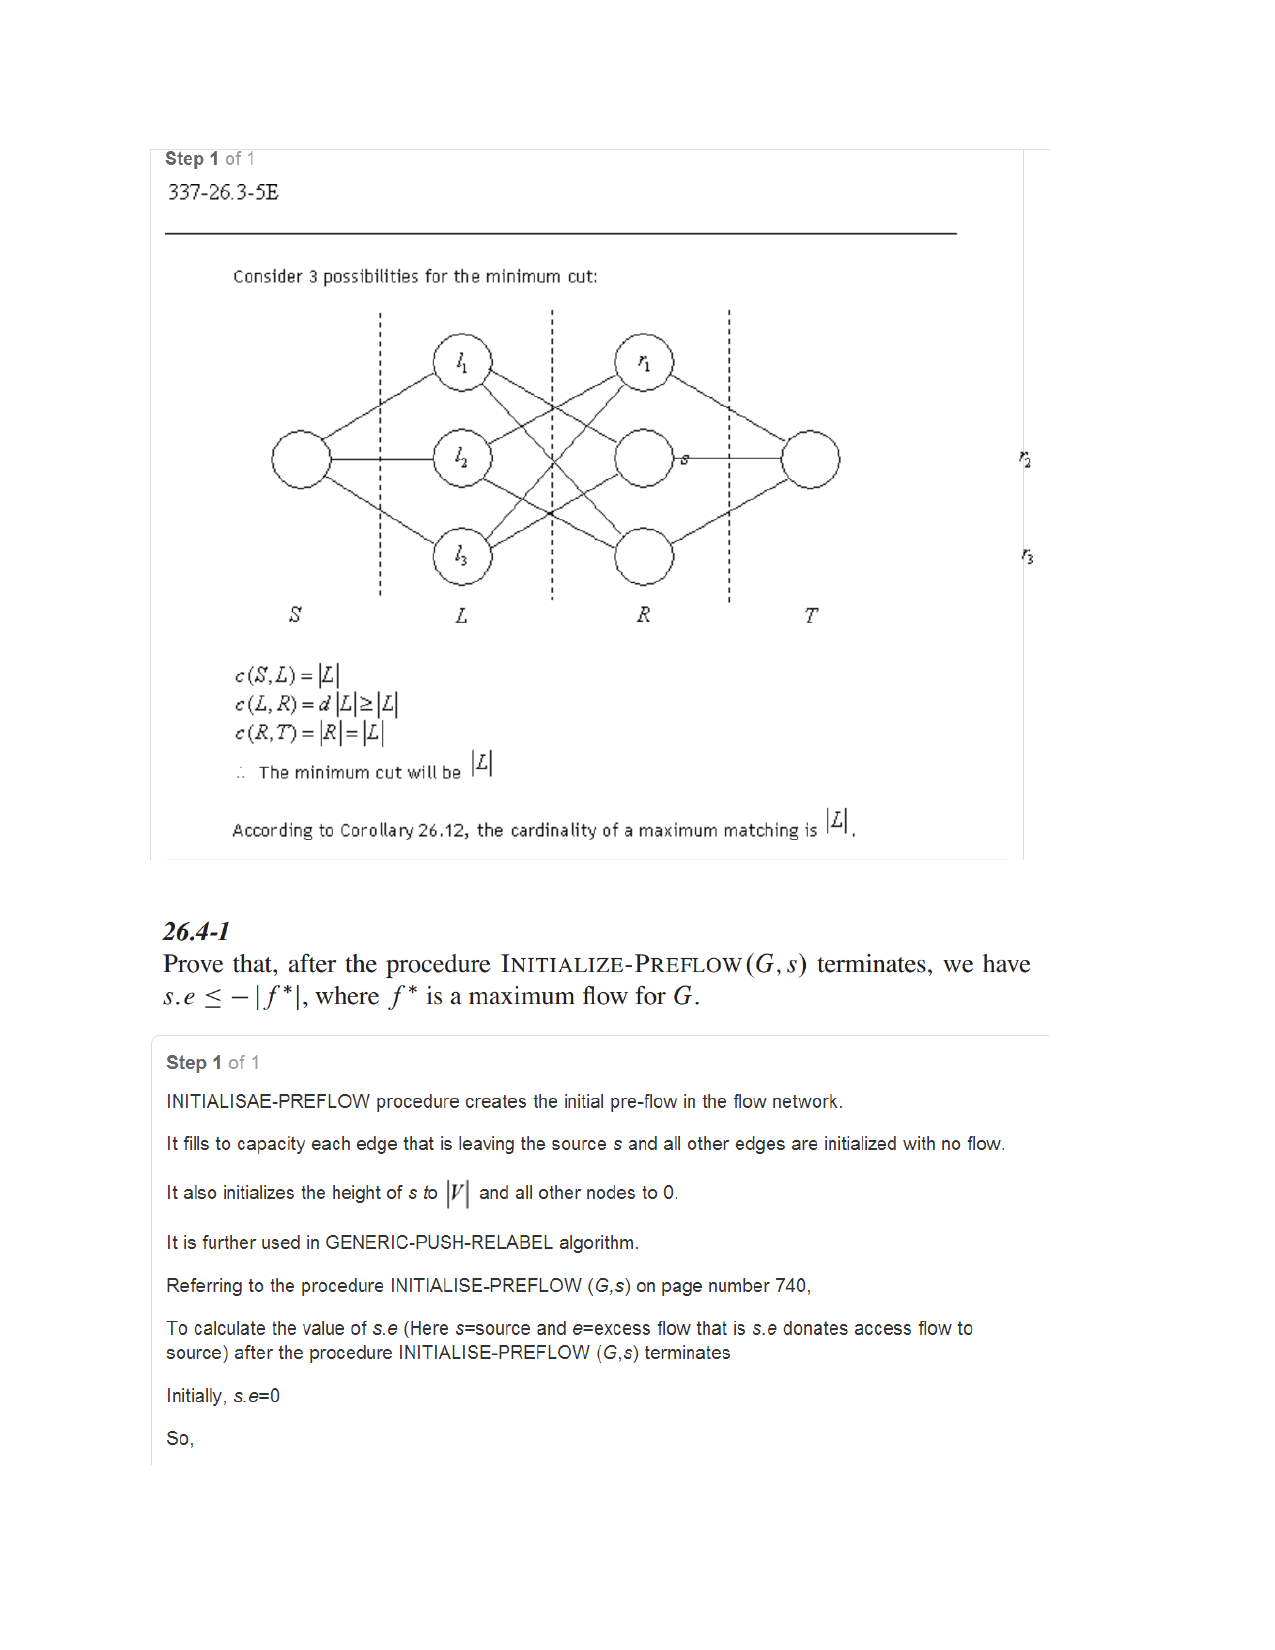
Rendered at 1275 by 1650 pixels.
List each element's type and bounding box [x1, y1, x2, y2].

picture [150, 909, 1050, 1465]
picture [150, 149, 1050, 860]
